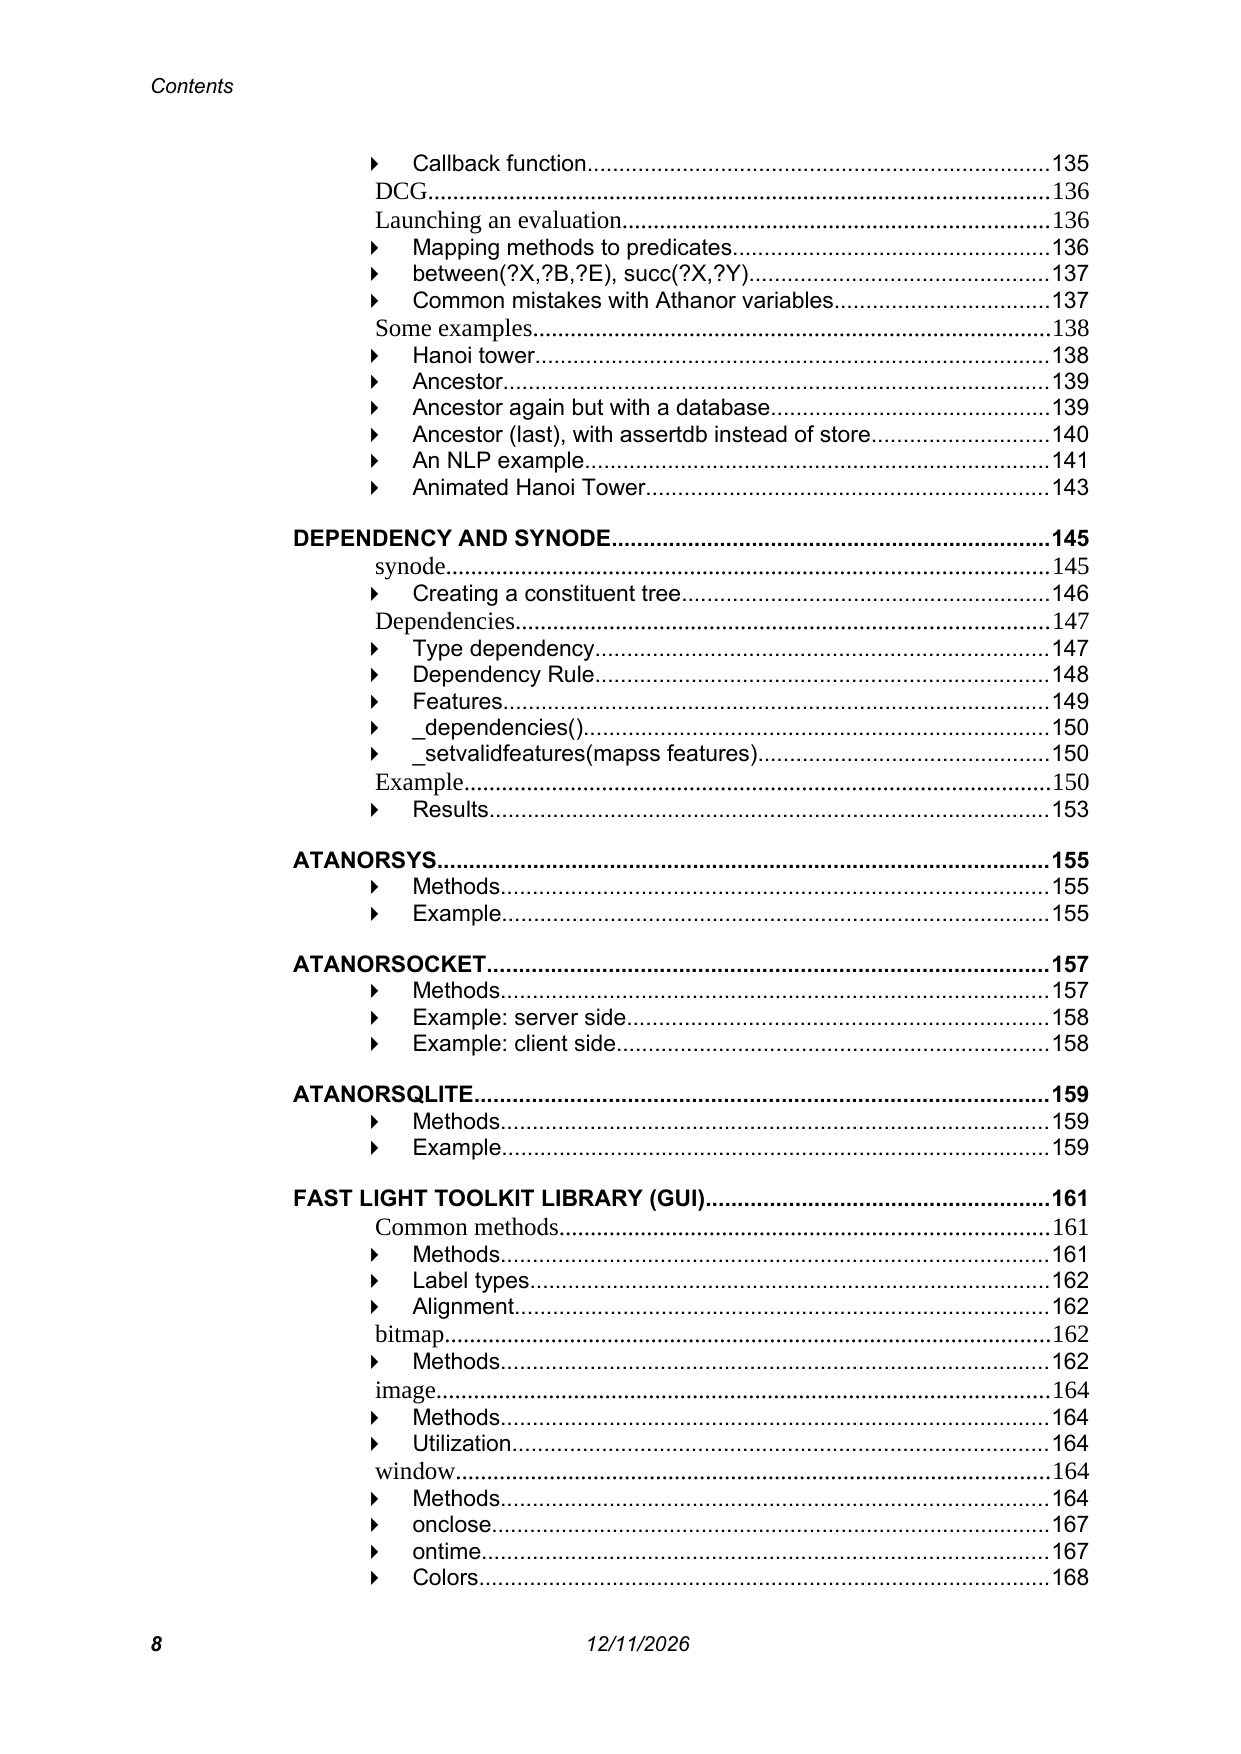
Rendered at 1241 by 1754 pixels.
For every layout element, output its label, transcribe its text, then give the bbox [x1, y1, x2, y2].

text  Methods 161 [362, 1241, 1090, 1267]
text  Utilization 164 [362, 1430, 1090, 1456]
text  Methods 164 [362, 1485, 1090, 1511]
text Common methods 161 [375, 1212, 1090, 1241]
text  Ancestor again but with a database 139 [362, 394, 1090, 421]
text  Results 153 [362, 796, 1090, 822]
text  Ancestor (last), with assertdb instead of store 140 [362, 421, 1090, 447]
text  Creating a constituent tree 146 [362, 580, 1090, 606]
text  Ancestor 139 [362, 368, 1090, 394]
text  Alignment 162 [362, 1293, 1090, 1319]
text Launching an evaluation 136 [375, 205, 1090, 234]
text Example 150 [375, 767, 1090, 796]
text  Methods 155 [362, 873, 1090, 899]
text dependency and synode 145 [293, 525, 1090, 551]
text  Label types 162 [362, 1267, 1090, 1293]
text  Animated Hanoi Tower 143 [362, 473, 1090, 500]
text  ontime 167 [362, 1538, 1090, 1564]
text  Example 155 [362, 899, 1090, 926]
text Fast Light ToolKit library (GUI) 161 [293, 1185, 1090, 1212]
text image 164 [375, 1375, 1090, 1403]
text  Mapping methods to predicates. 136 [362, 234, 1090, 260]
text Dependencies 147 [375, 606, 1090, 635]
text  Callback function 135 [362, 150, 1090, 176]
text  Features 149 [362, 688, 1090, 714]
text Atanorsocket 157 [293, 951, 1090, 977]
text Atanorsqlite 159 [293, 1081, 1090, 1108]
text  onclose 167 [362, 1511, 1090, 1538]
text window 164 [375, 1456, 1090, 1485]
text  Colors 168 [362, 1564, 1090, 1590]
text  Methods 157 [362, 977, 1090, 1004]
text bitmap 162 [375, 1319, 1090, 1348]
text Some examples 138 [375, 313, 1090, 342]
text  _setvalidfeatures(mapss features) 150 [362, 740, 1090, 767]
text  An NLP example 141 [362, 447, 1090, 473]
text  Example: client side 158 [362, 1030, 1090, 1056]
text Atanorsys 155 [293, 847, 1090, 873]
text  Methods 162 [362, 1348, 1090, 1375]
text  Type dependency 147 [362, 635, 1090, 661]
text  between(?X,?B,?E), succ(?X,?Y) 137 [362, 260, 1090, 287]
text  Hanoi tower 138 [362, 342, 1090, 368]
text  Example 159 [362, 1134, 1090, 1160]
text  Example: server side 158 [362, 1004, 1090, 1030]
text  Common mistakes with Athanor variables. 137 [362, 287, 1090, 313]
text  Methods 159 [362, 1108, 1090, 1134]
text  _dependencies() 150 [362, 714, 1090, 740]
text DCG 136 [375, 176, 1090, 205]
text  Methods 164 [362, 1403, 1090, 1430]
text synode 145 [375, 551, 1090, 580]
text  Dependency Rule 148 [362, 661, 1090, 688]
